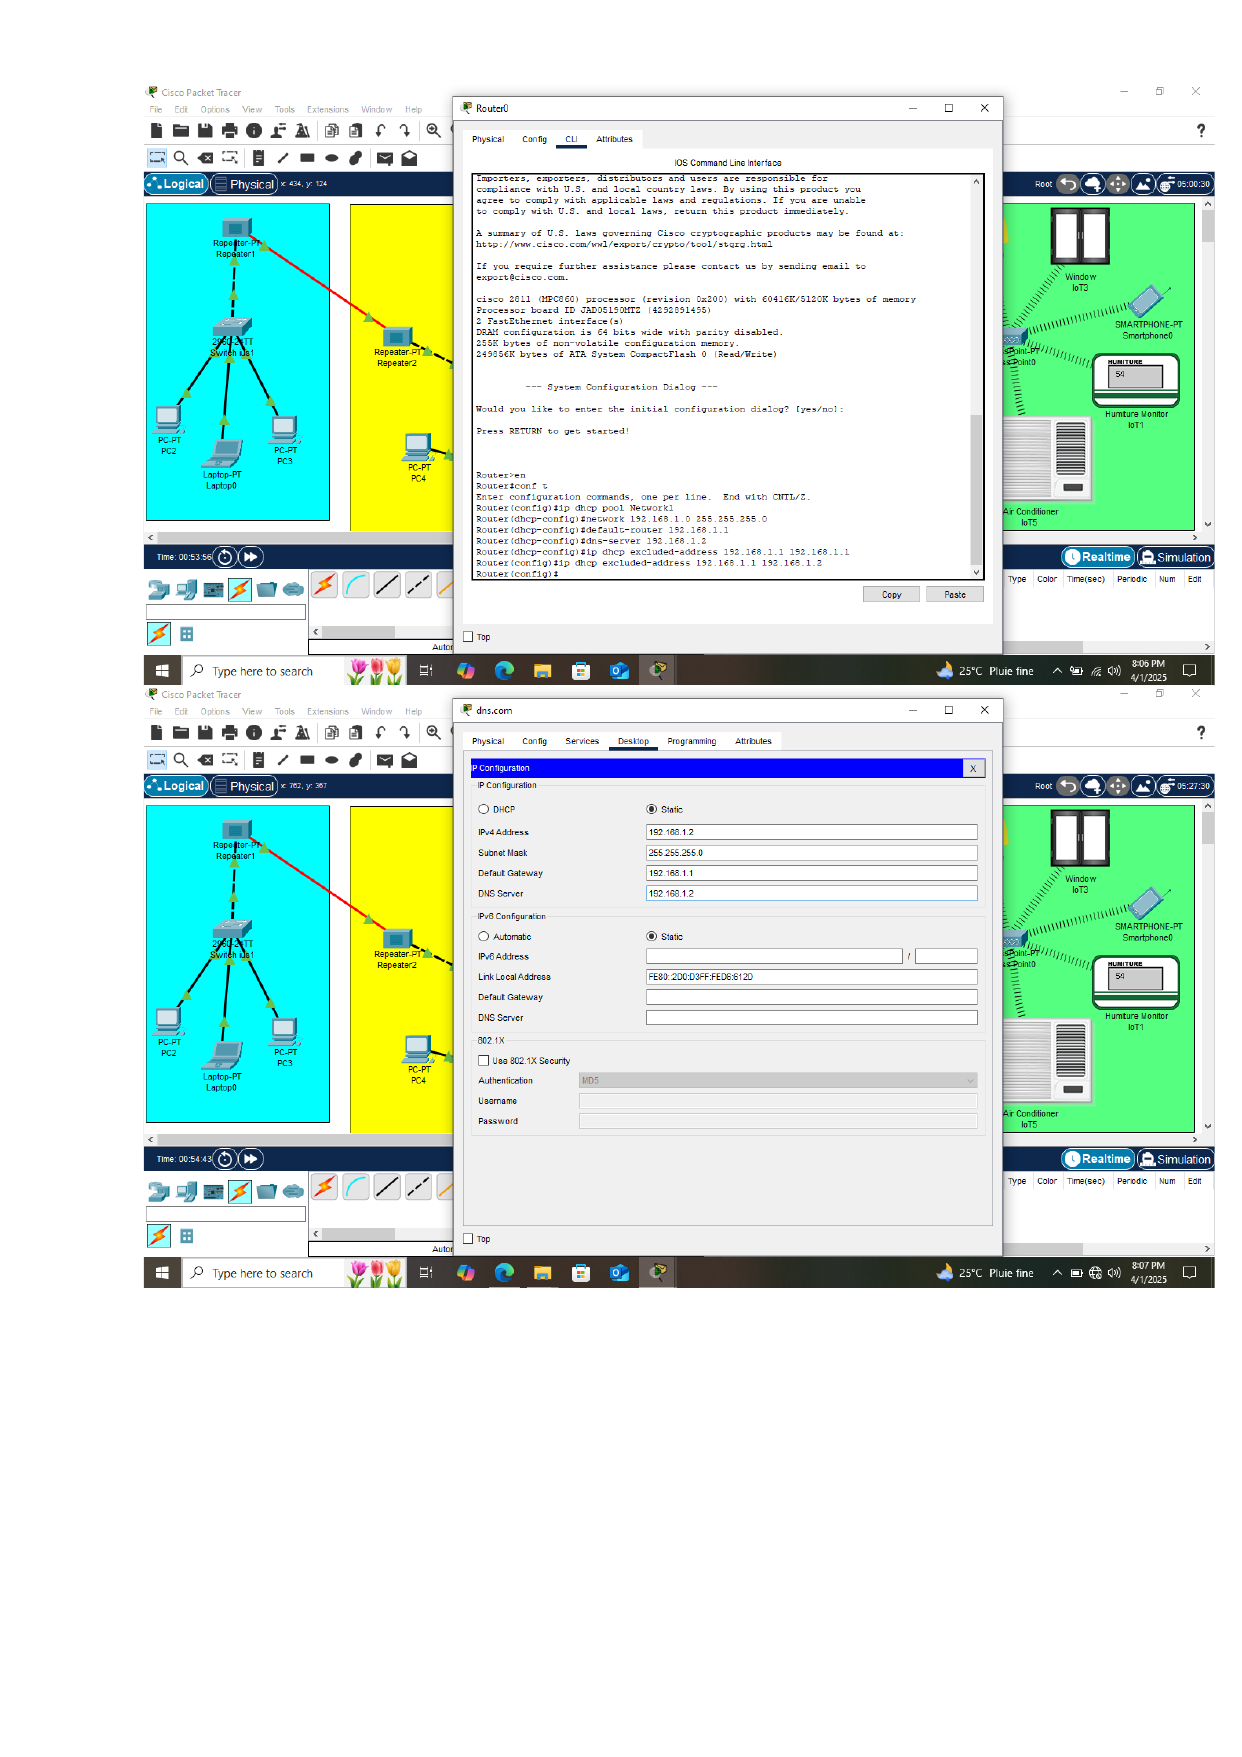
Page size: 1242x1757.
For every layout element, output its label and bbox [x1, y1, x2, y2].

picture [180, 784, 187, 791]
picture [196, 180, 203, 187]
picture [143, 83, 1215, 1288]
picture [196, 782, 203, 789]
picture [180, 182, 187, 189]
